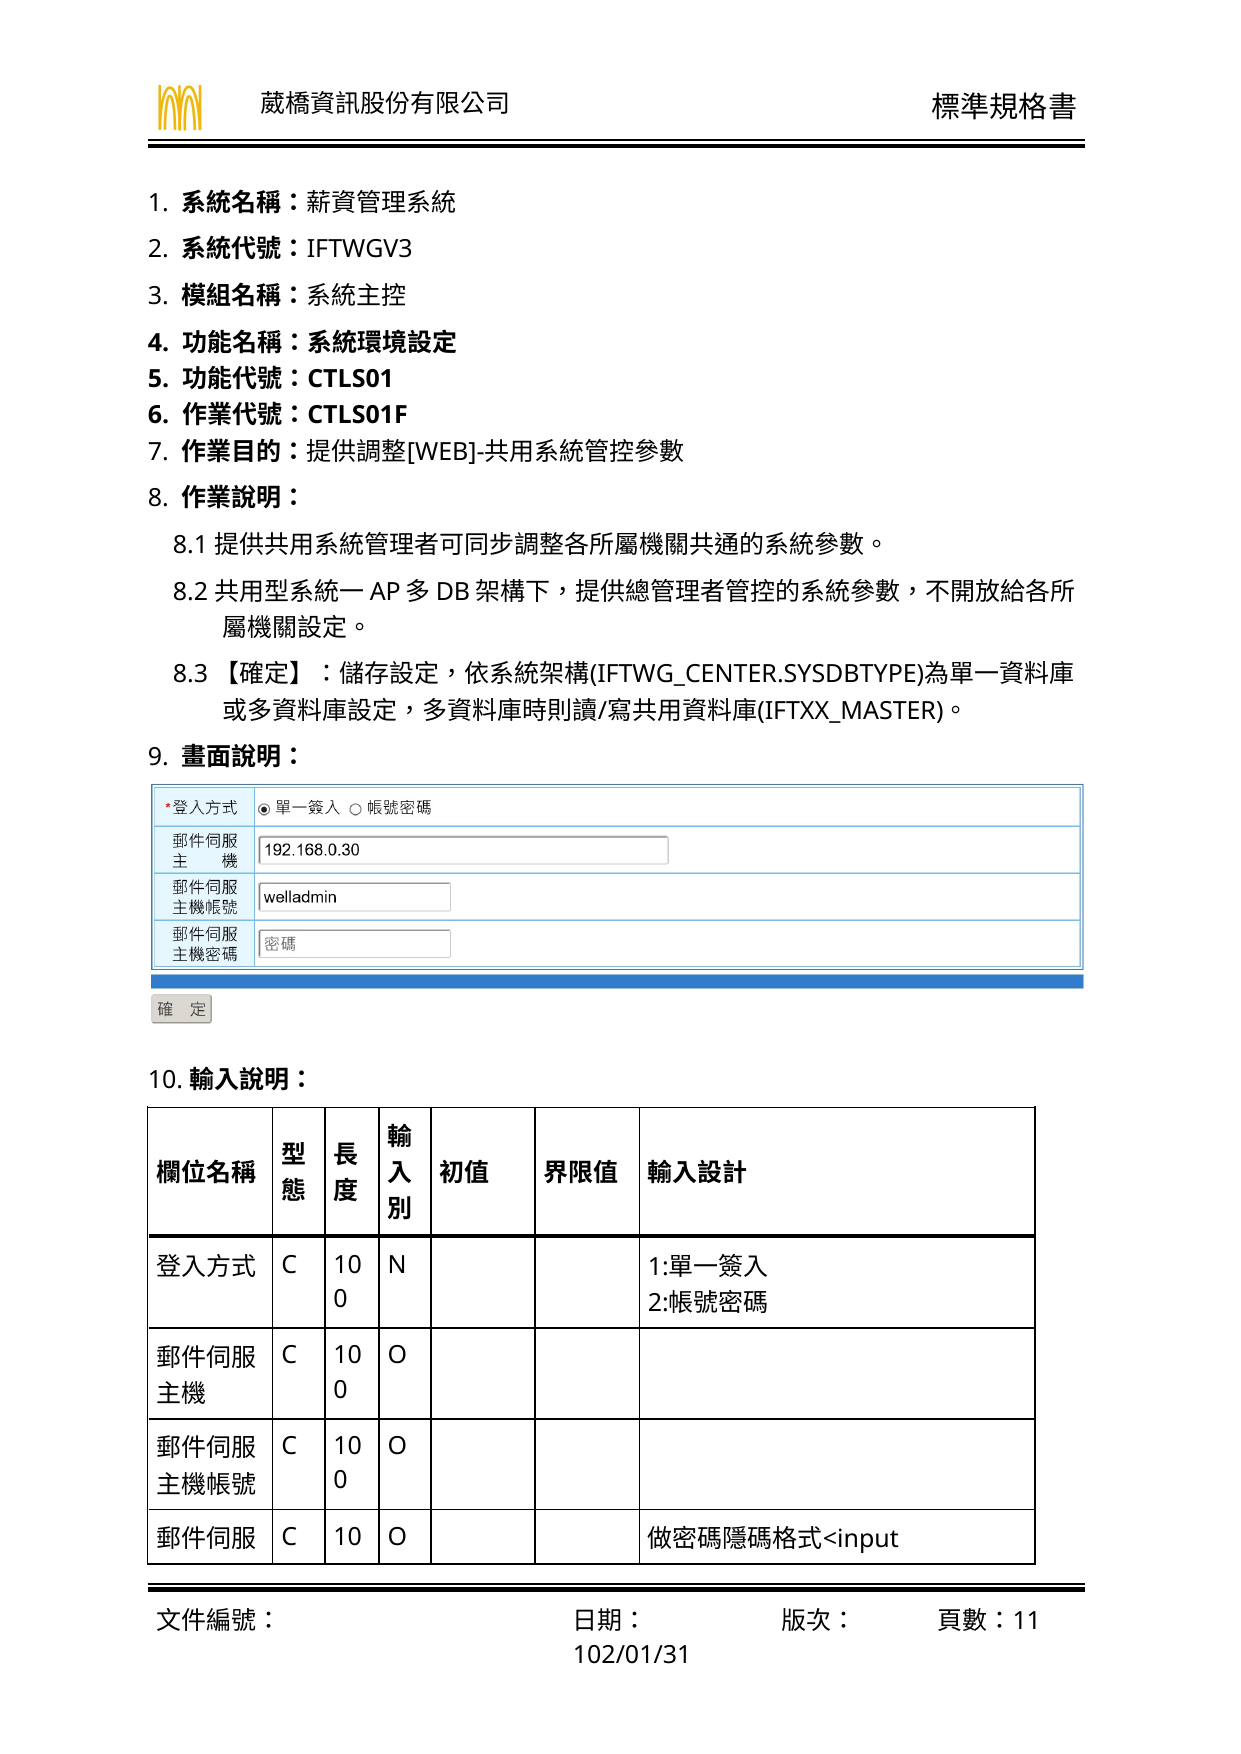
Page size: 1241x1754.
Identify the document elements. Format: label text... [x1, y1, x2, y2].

table_cell C [273, 1420, 324, 1509]
text 10. 輸入說明： [148, 1060, 1092, 1096]
table_cell N [380, 1238, 430, 1327]
text 8.1 提供共用系統管理者可同步調整各所屬機關共通的系統參數。 [173, 524, 1092, 561]
table_cell [432, 1420, 534, 1509]
text 8.3 【確定】：儲存設定，依系統架構(IFTWG_CENTER.SYSDBTYPE)為單一資料庫或多資料庫設定，多資料庫時則讀/寫共用資料庫(IFTXX_MASTER)。 [173, 654, 1092, 726]
table_cell [536, 1510, 639, 1563]
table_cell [640, 1510, 1034, 1563]
table_cell [536, 1238, 639, 1327]
table_cell [536, 1420, 639, 1509]
table_cell 100 [326, 1420, 378, 1509]
table_cell [432, 1510, 534, 1563]
text 8.2 共用型系統一AP多DB架構下，提供總管理者管控的系統參數，不開放給各所屬機關設定。 [173, 571, 1092, 643]
text 2. 系統代號：IFTWGV3 [148, 229, 1092, 265]
table_cell C [273, 1510, 324, 1563]
table_cell 登入方式 [148, 1235, 272, 1327]
table_header 初值 [432, 1108, 534, 1233]
table_cell 郵件伺服主機帳號 [148, 1419, 272, 1509]
table_header 輸入別 [380, 1108, 430, 1233]
table_cell [432, 1238, 534, 1327]
picture [151, 783, 1089, 1026]
table_header 長度 [326, 1108, 378, 1233]
subtitle 5. 功能代號：CTLS01 [148, 358, 1092, 395]
table_cell [536, 1329, 639, 1418]
text 1. 系統名稱：薪資管理系統 [148, 182, 1092, 218]
table_cell [640, 1420, 1034, 1509]
table_header 欄位名稱 [148, 1108, 272, 1233]
table_cell C [273, 1238, 324, 1327]
table_header 輸入設計 [640, 1108, 1034, 1233]
table_header 界限值 [536, 1108, 639, 1233]
table_cell 100 [326, 1329, 378, 1418]
subtitle 4. 功能名稱：系統環境設定 [148, 322, 1092, 358]
table_cell O [380, 1510, 430, 1563]
text 3. 模組名稱：系統主控 [148, 276, 1092, 312]
text 8. 作業說明： [148, 478, 1092, 514]
table_cell 1:單一簽入 2:帳號密碼 [640, 1238, 1034, 1327]
subtitle 6. 作業代號：CTLS01F [148, 395, 1092, 431]
table_cell 100 [326, 1238, 378, 1327]
picture [156, 83, 203, 131]
table_cell 郵件伺服主機密碼 [148, 1510, 272, 1563]
table_cell O [380, 1420, 430, 1509]
table_cell C [273, 1329, 324, 1418]
table_cell 100 [326, 1510, 378, 1563]
text 7. 作業目的：提供調整[WEB]-共用系統管控參數 [148, 431, 1092, 467]
table_cell O [380, 1329, 430, 1418]
table_header 型態 [273, 1108, 324, 1233]
table_cell [432, 1329, 534, 1418]
table_cell [640, 1329, 1034, 1418]
table_cell 郵件伺服主機 [148, 1328, 272, 1418]
text 9. 畫面說明： [148, 737, 1092, 773]
